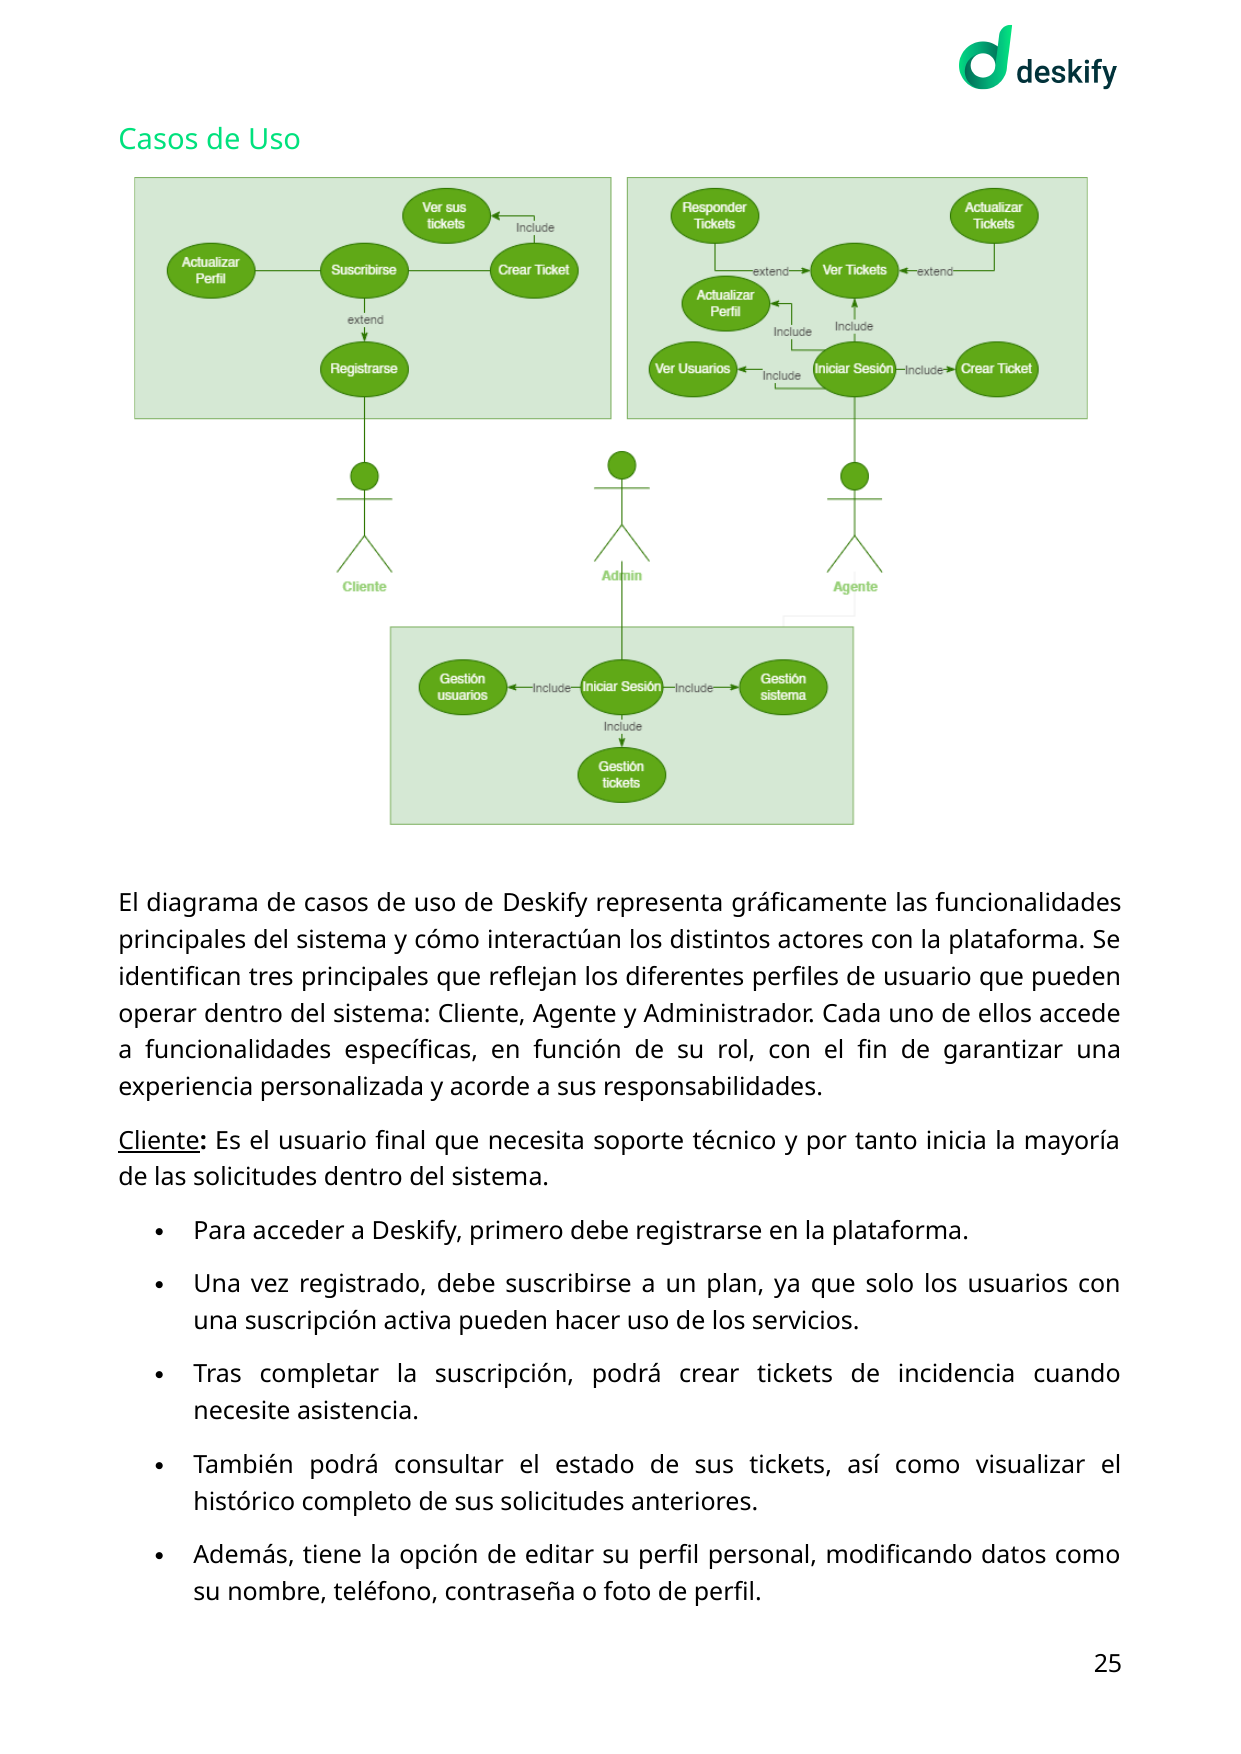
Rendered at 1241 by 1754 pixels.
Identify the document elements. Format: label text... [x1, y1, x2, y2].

picture [134, 177, 1088, 826]
picture [953, 22, 1127, 92]
subtitle Casos de Uso [118, 118, 1122, 158]
text Cliente: Es el usuario final que necesita soporte técnico y por tanto inicia la mayoría de las solicitudes dentro del sistema. [118, 1122, 1122, 1193]
text El diagrama de casos de uso de Deskify representa gráficamente las funcionalidades principales del sistema y cómo interactúan los distintos actores con la plataforma. Se identifican tres principales que reflejan los diferentes perfiles de usuario que pueden operar dentro del sistema: Cliente, Agente y Administrador. Cada uno de ellos accede a funcionalidades específicas, en función de su rol, con el fin de garantizar una experiencia personalizada y acorde a sus responsabilidades. [118, 885, 1122, 1103]
list Además, tiene la opción de editar su perfil personal, modificando datos como su nombre, teléfono, contraseña o foto de perfil. [156, 1537, 1122, 1607]
list Tras completar la suscripción, podrá crear tickets de incidencia cuando necesite asistencia. [156, 1356, 1122, 1427]
list Para acceder a Deskify, primero debe registrarse en la plataforma. [156, 1212, 1122, 1247]
list Una vez registrado, debe suscribirse a un plan, ya que solo los usuarios con una suscripción activa pueden hacer uso de los servicios. [156, 1266, 1122, 1337]
list También podrá consultar el estado de sus tickets, así como visualizar el histórico completo de sus solicitudes anteriores. [156, 1446, 1122, 1517]
